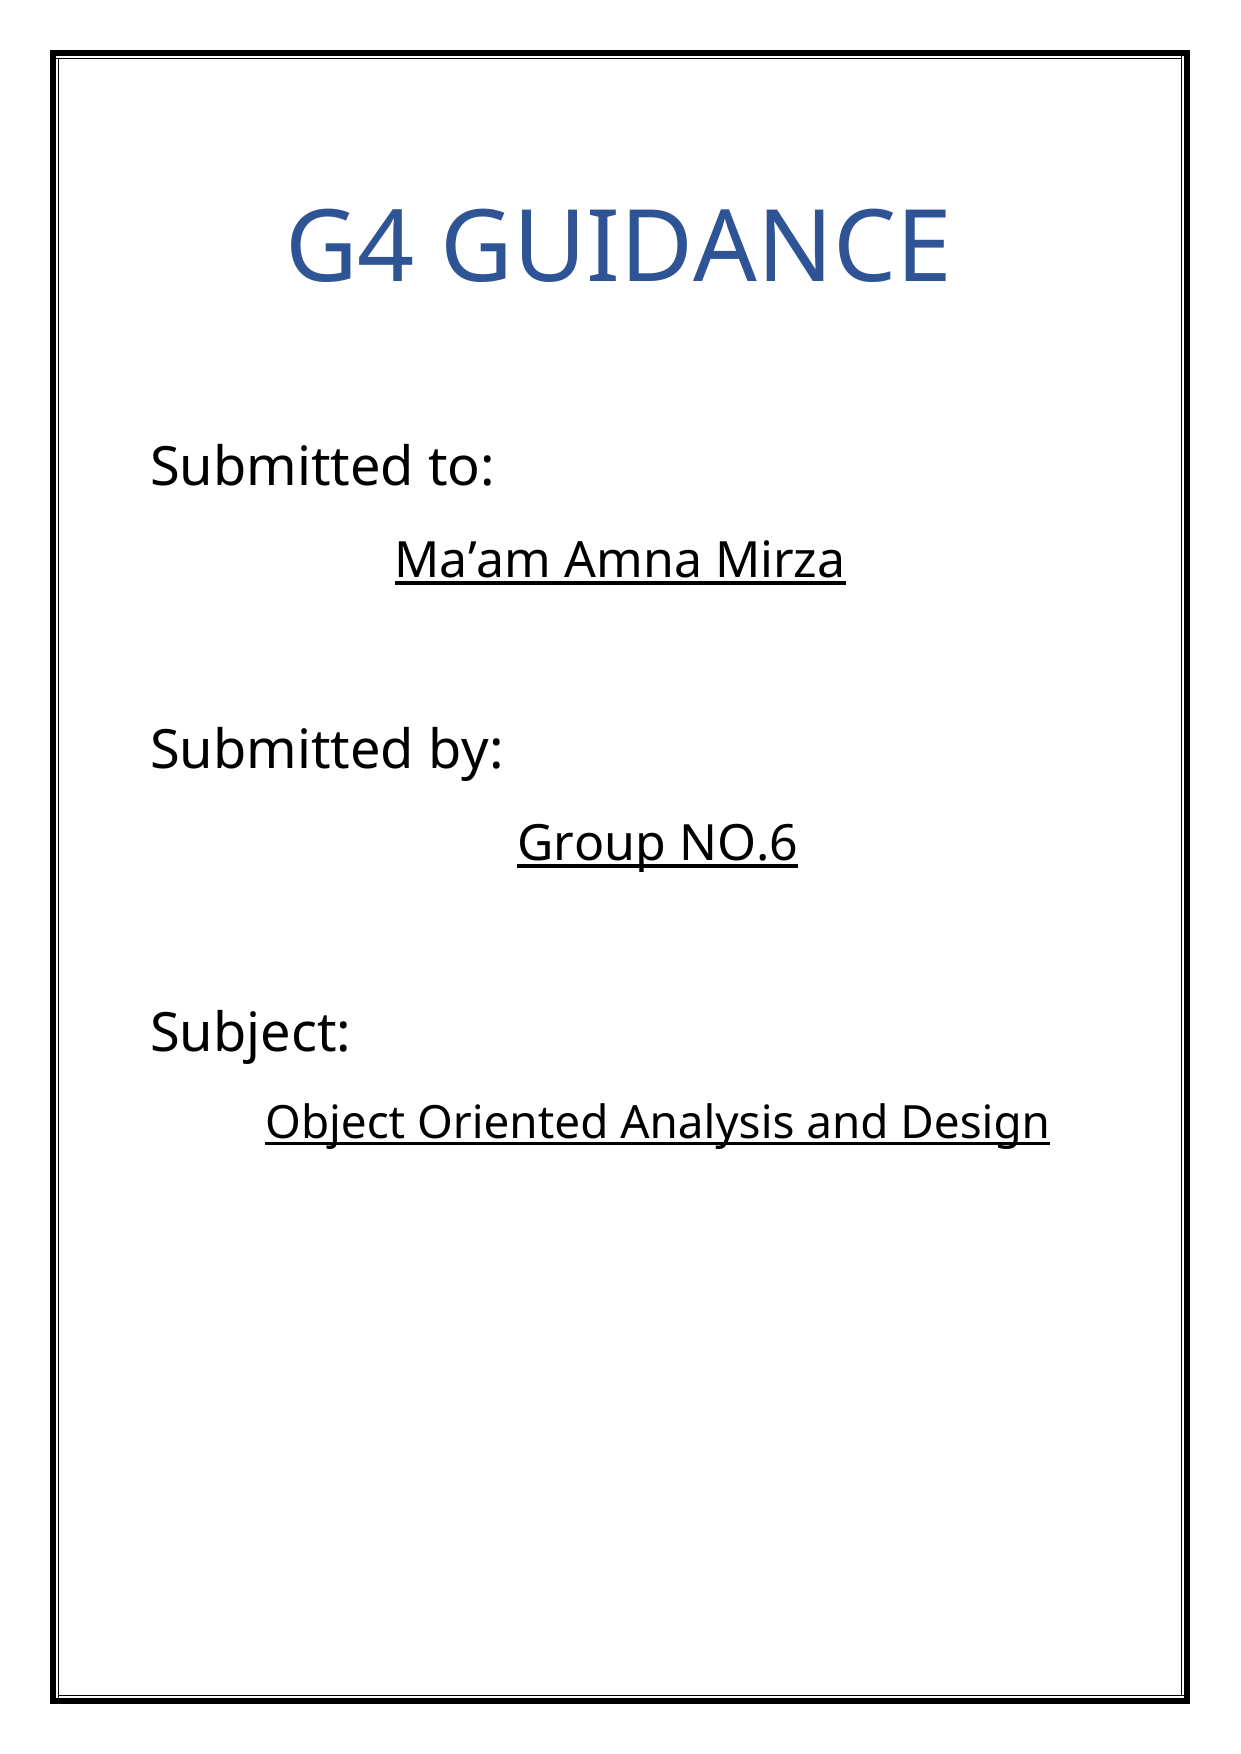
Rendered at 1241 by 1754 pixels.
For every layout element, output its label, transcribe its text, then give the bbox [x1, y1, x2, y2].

text Submitted by: [150, 710, 1090, 784]
text Group NO.6 [150, 807, 1090, 875]
text Ma’am Amna Mirza [150, 524, 1090, 592]
text Submitted to: [150, 428, 1090, 501]
text Object Oriented Analysis and Design [150, 1089, 1090, 1152]
text Subject: [150, 993, 1090, 1067]
